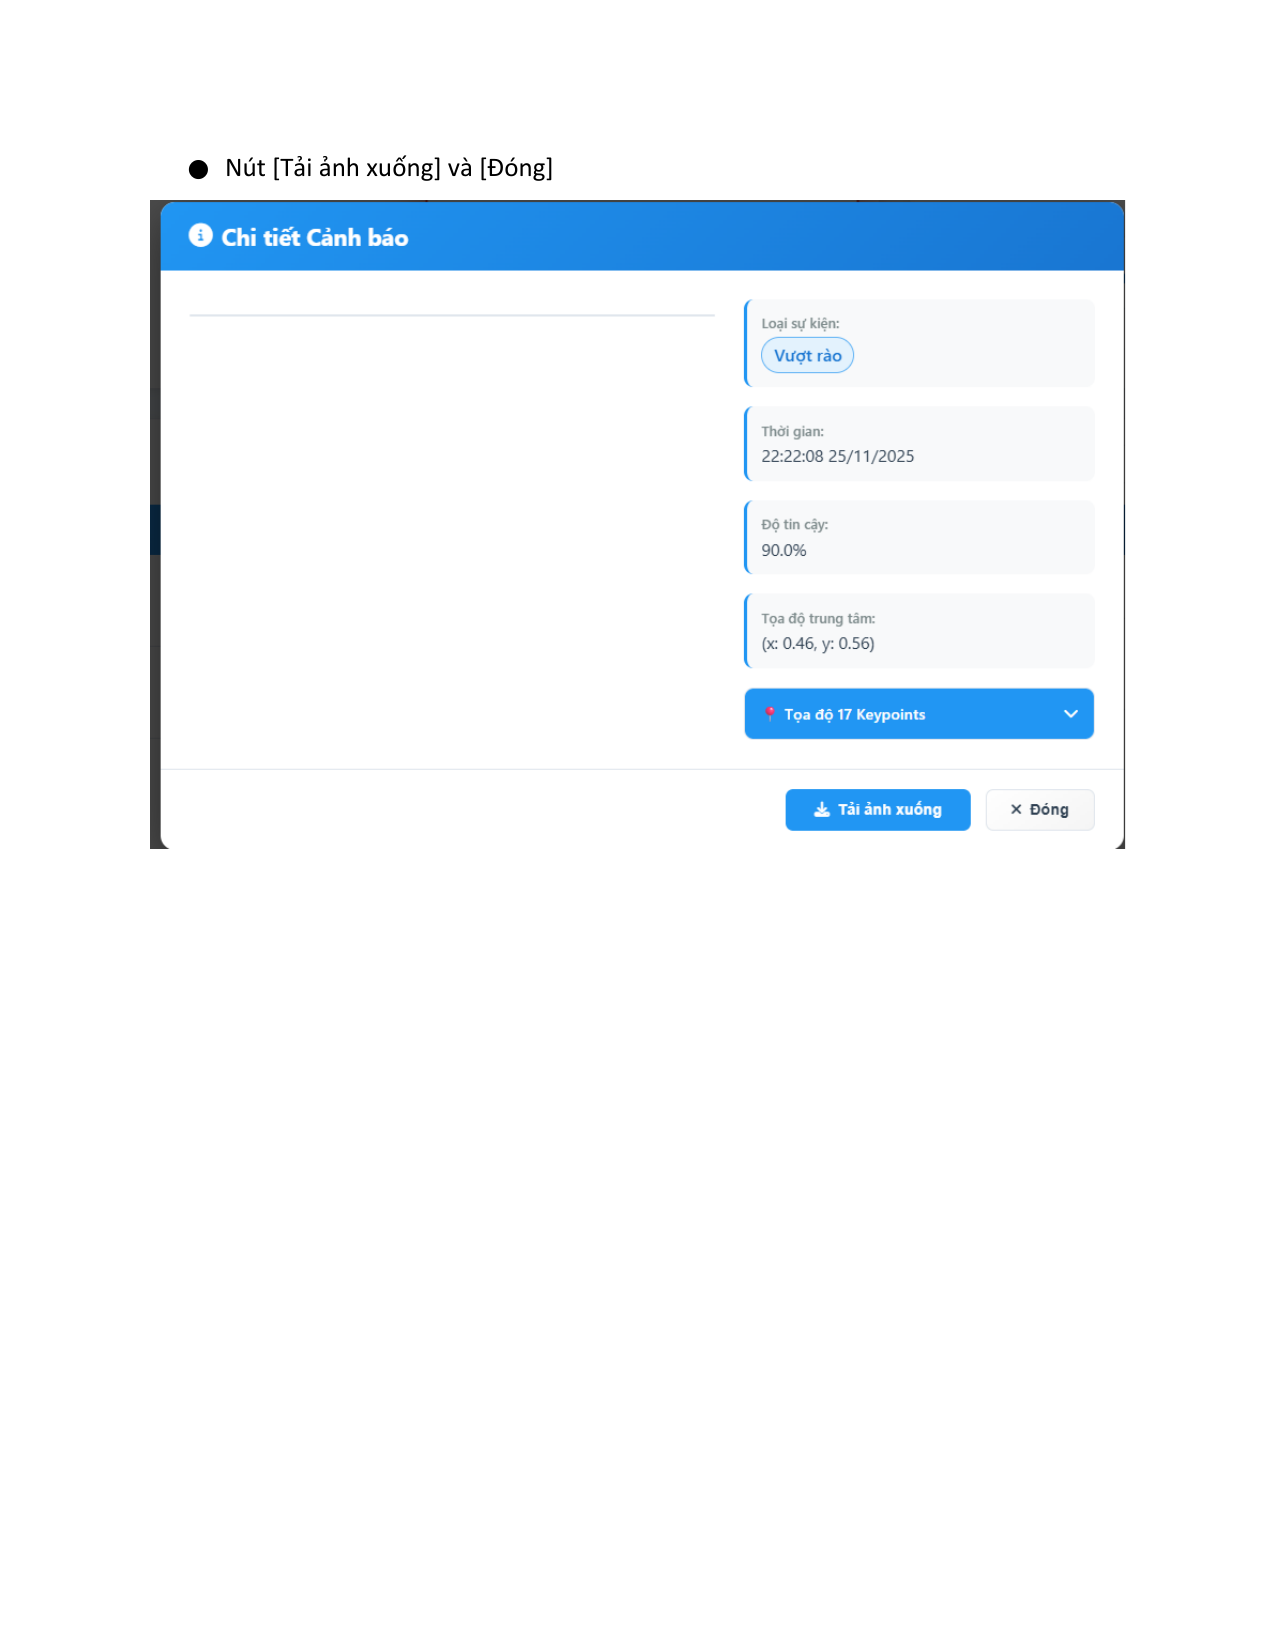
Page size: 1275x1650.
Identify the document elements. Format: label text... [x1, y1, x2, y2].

list Nút [Tải ảnh xuống] và [Đóng] [187, 150, 1125, 183]
picture [150, 200, 1125, 849]
